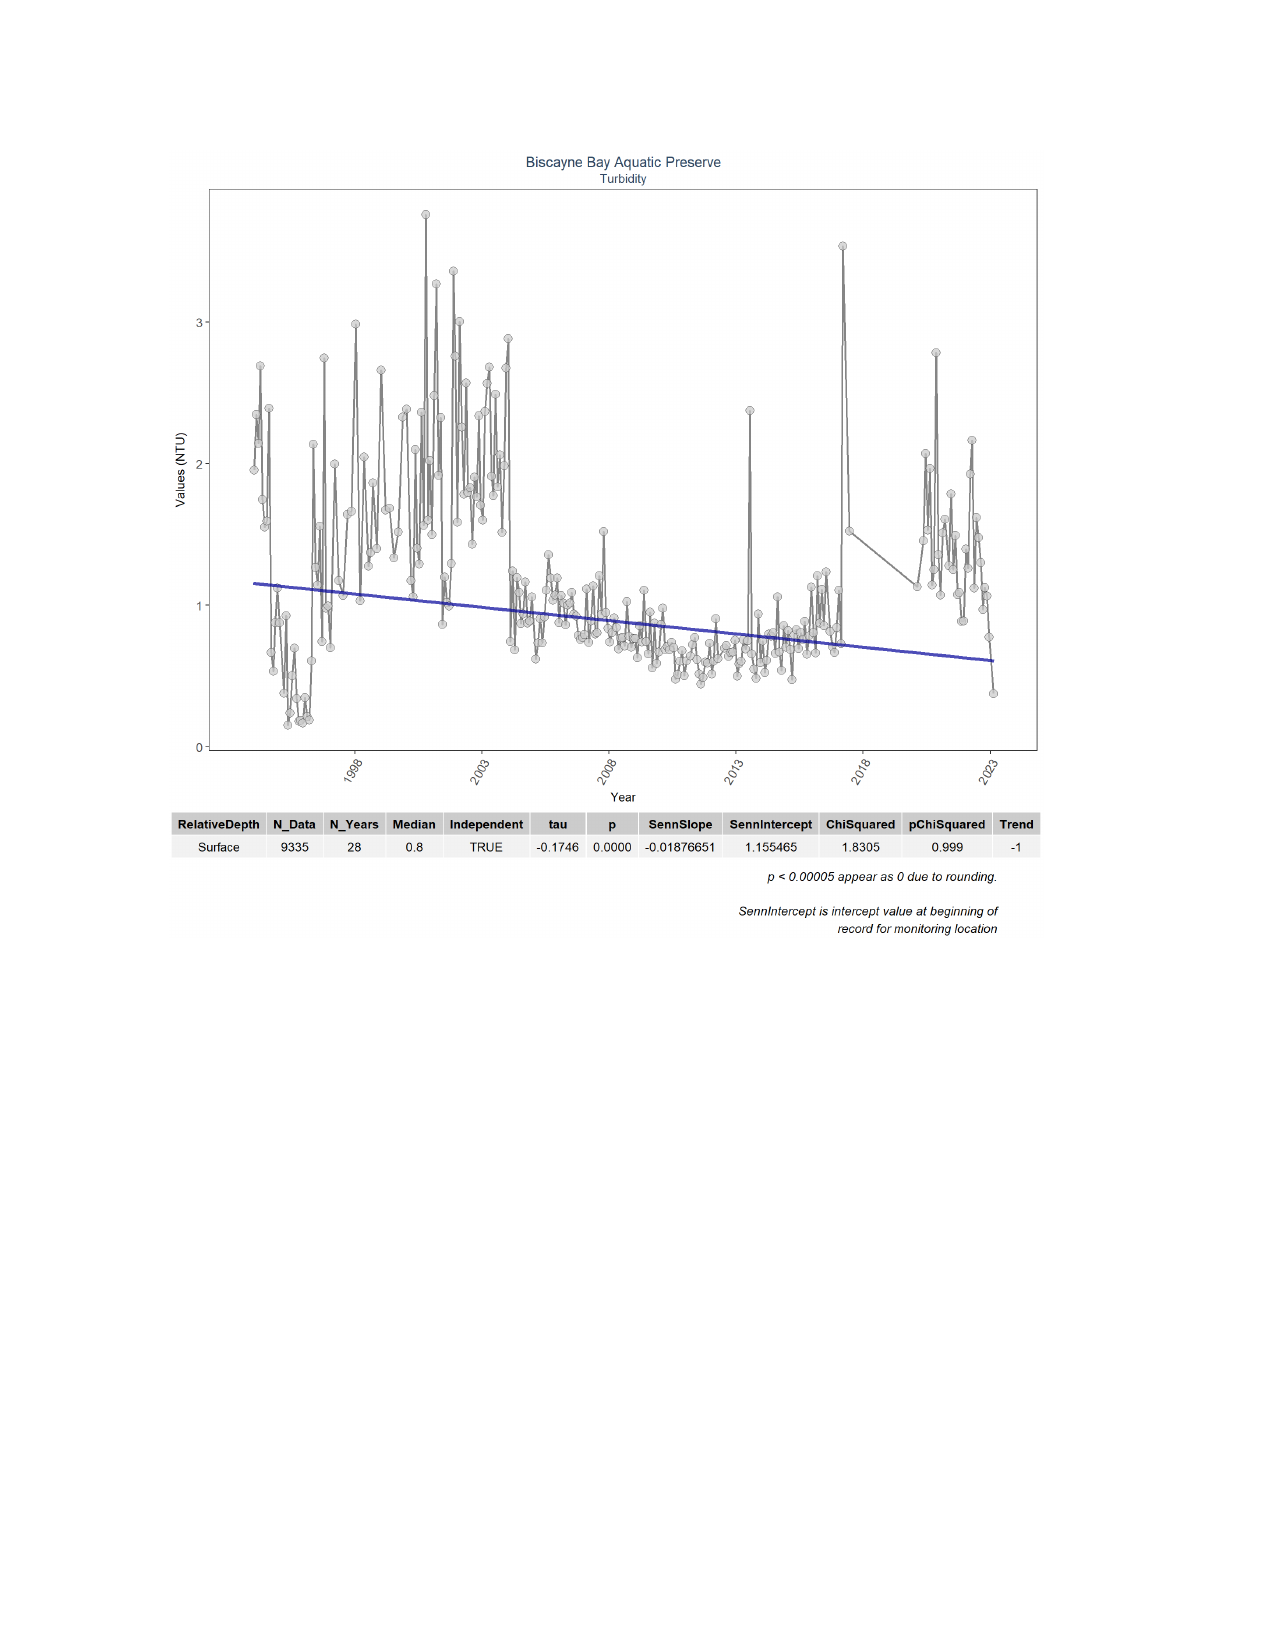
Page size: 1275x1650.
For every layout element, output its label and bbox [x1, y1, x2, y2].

picture [168, 150, 1044, 938]
